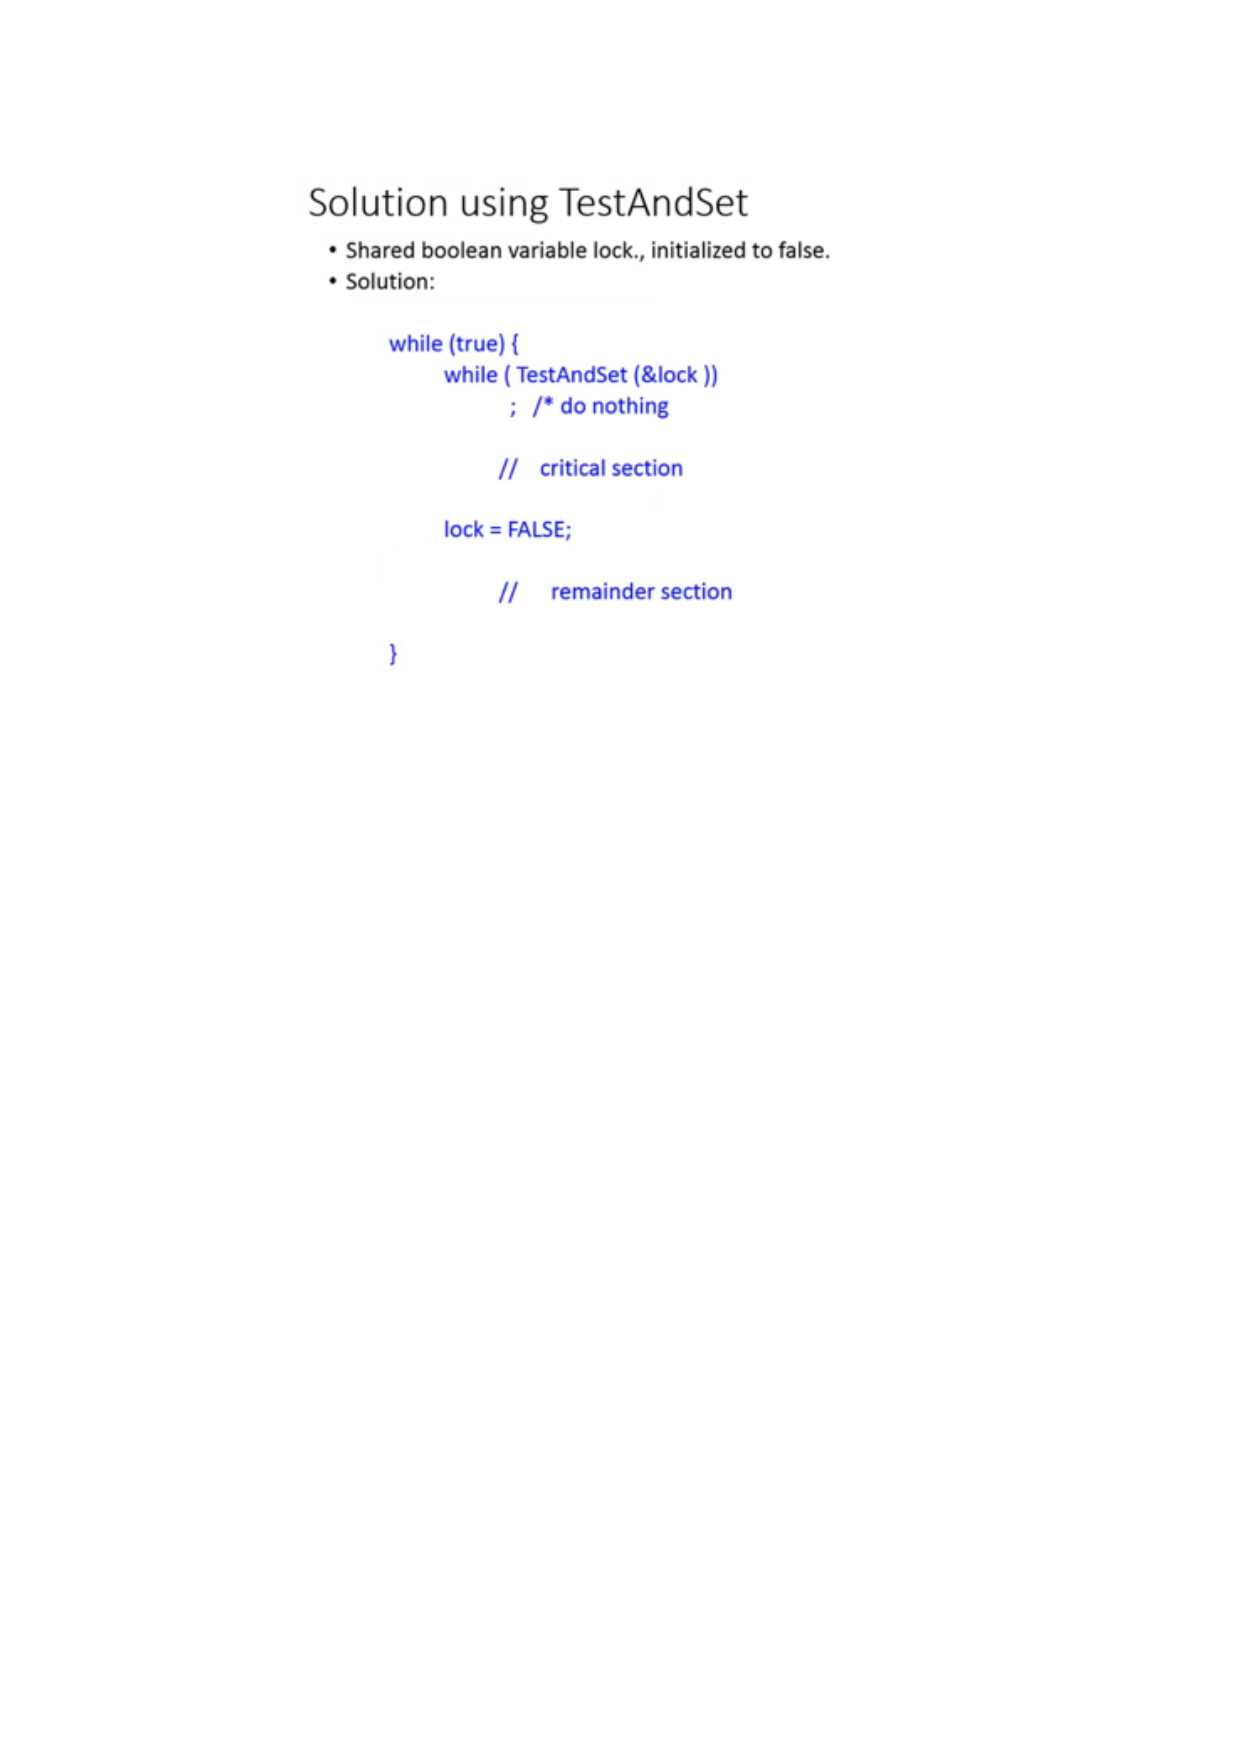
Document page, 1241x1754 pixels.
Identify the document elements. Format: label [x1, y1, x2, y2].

picture [295, 150, 945, 737]
